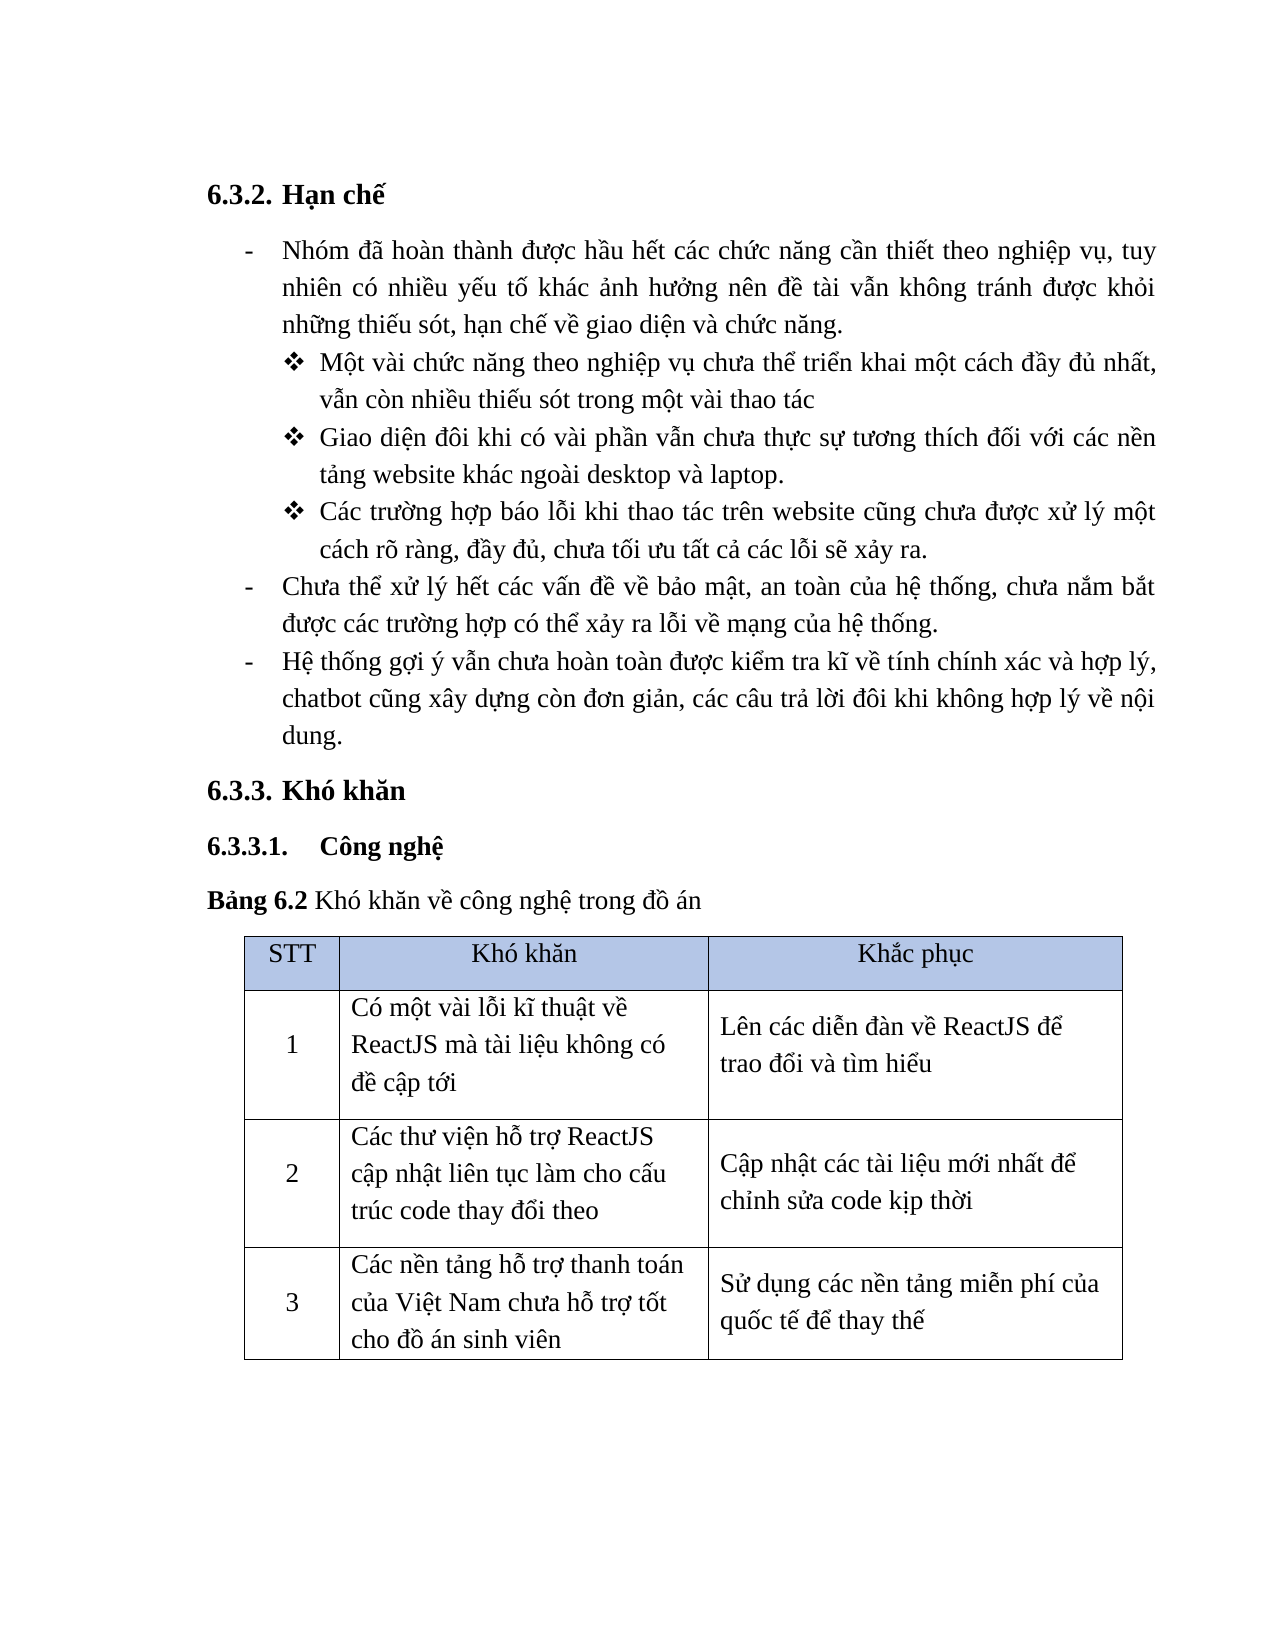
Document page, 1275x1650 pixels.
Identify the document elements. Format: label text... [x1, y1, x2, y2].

subtitle Hạn chế [207, 177, 1157, 211]
subtitle Khó khăn [207, 773, 1157, 807]
list Chưa thể xử lý hết các vấn đề về bảo mật, an toàn của hệ thống, chưa nắm bắt được các trường hợp có thể xảy ra lỗi về mạng của hệ thống. [244, 570, 1157, 638]
text Bảng 6.2 Khó khăn về công nghệ trong đồ án [207, 884, 1157, 915]
list Các trường hợp báo lỗi khi thao tác trên website cũng chưa được xử lý một cách rõ ràng, đầy đủ, chưa tối ưu tất cả các lỗi sẽ xảy ra. [282, 495, 1157, 564]
list Hệ thống gợi ý vẫn chưa hoàn toàn được kiểm tra kĩ về tính chính xác và hợp lý, chatbot cũng xây dựng còn đơn giản, các câu trả lời đôi khi không hợp lý về nội dung. [244, 644, 1157, 750]
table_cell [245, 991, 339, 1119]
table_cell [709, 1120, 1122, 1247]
list Một vài chức năng theo nghiệp vụ chưa thể triển khai một cách đầy đủ nhất, vẫn còn nhiều thiếu sót trong một vài thao tác [282, 346, 1157, 414]
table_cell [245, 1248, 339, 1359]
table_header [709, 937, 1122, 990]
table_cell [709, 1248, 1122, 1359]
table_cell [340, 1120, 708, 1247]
list Nhóm đã hoàn thành được hầu hết các chức năng cần thiết theo nghiệp vụ, tuy nhiên có nhiều yếu tố khác ảnh hưởng nên đề tài vẫn không tránh được khỏi những thiếu sót, hạn chế về giao diện và chức năng. [244, 234, 1157, 340]
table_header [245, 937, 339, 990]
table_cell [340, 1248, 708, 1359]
list Giao diện đôi khi có vài phần vẫn chưa thực sự tương thích đối với các nền tảng website khác ngoài desktop và laptop. [282, 421, 1157, 489]
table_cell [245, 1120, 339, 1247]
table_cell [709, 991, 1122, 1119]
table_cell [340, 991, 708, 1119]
subtitle Công nghệ [207, 830, 1157, 861]
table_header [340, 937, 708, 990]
